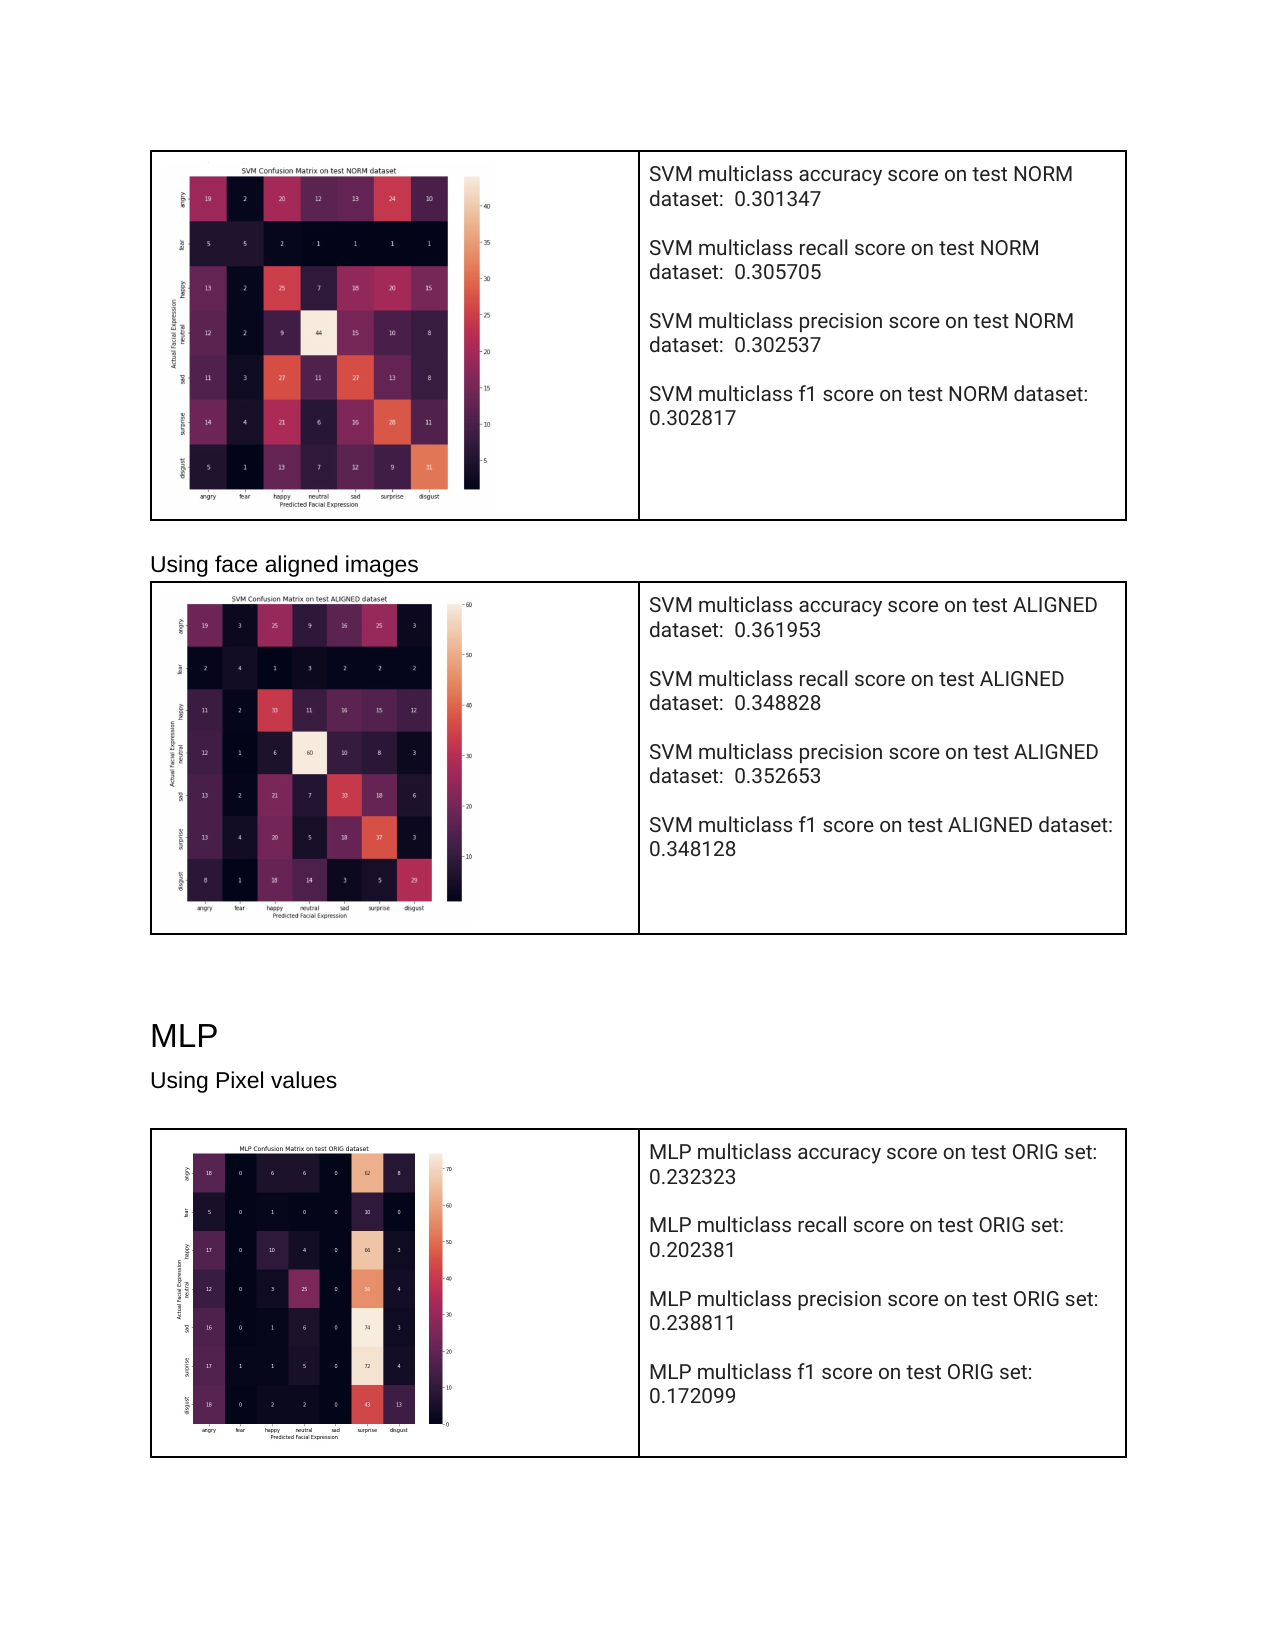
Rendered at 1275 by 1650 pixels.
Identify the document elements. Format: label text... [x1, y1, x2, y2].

picture [161, 162, 493, 509]
table_header [152, 583, 638, 933]
table_header [152, 152, 638, 518]
picture [161, 593, 476, 923]
text Using Pixel values [150, 1067, 1125, 1094]
picture [161, 1140, 458, 1446]
table_header [152, 1130, 638, 1456]
table_header MLP multiclass accuracy score on test ORIG set: 0.232323 MLP multiclass recall score on test ORIG set: 0.202381 MLP multiclass precision score on test ORIG set: 0.238811 MLP multiclass f1 score on test ORIG set: 0.172099 [640, 1130, 1125, 1456]
text Using face aligned images [150, 551, 1125, 577]
table_header SVM multiclass accuracy score on test ALIGNED dataset: 0.361953 SVM multiclass recall score on test ALIGNED dataset: 0.348828 SVM multiclass precision score on test ALIGNED dataset: 0.352653 SVM multiclass f1 score on test ALIGNED dataset: 0.348128 [640, 583, 1125, 933]
subtitle MLP [150, 1017, 1125, 1055]
table_header SVM multiclass accuracy score on test NORM dataset: 0.301347 SVM multiclass recall score on test NORM dataset: 0.305705 SVM multiclass precision score on test NORM dataset: 0.302537 SVM multiclass f1 score on test NORM dataset: 0.302817 [640, 152, 1125, 518]
